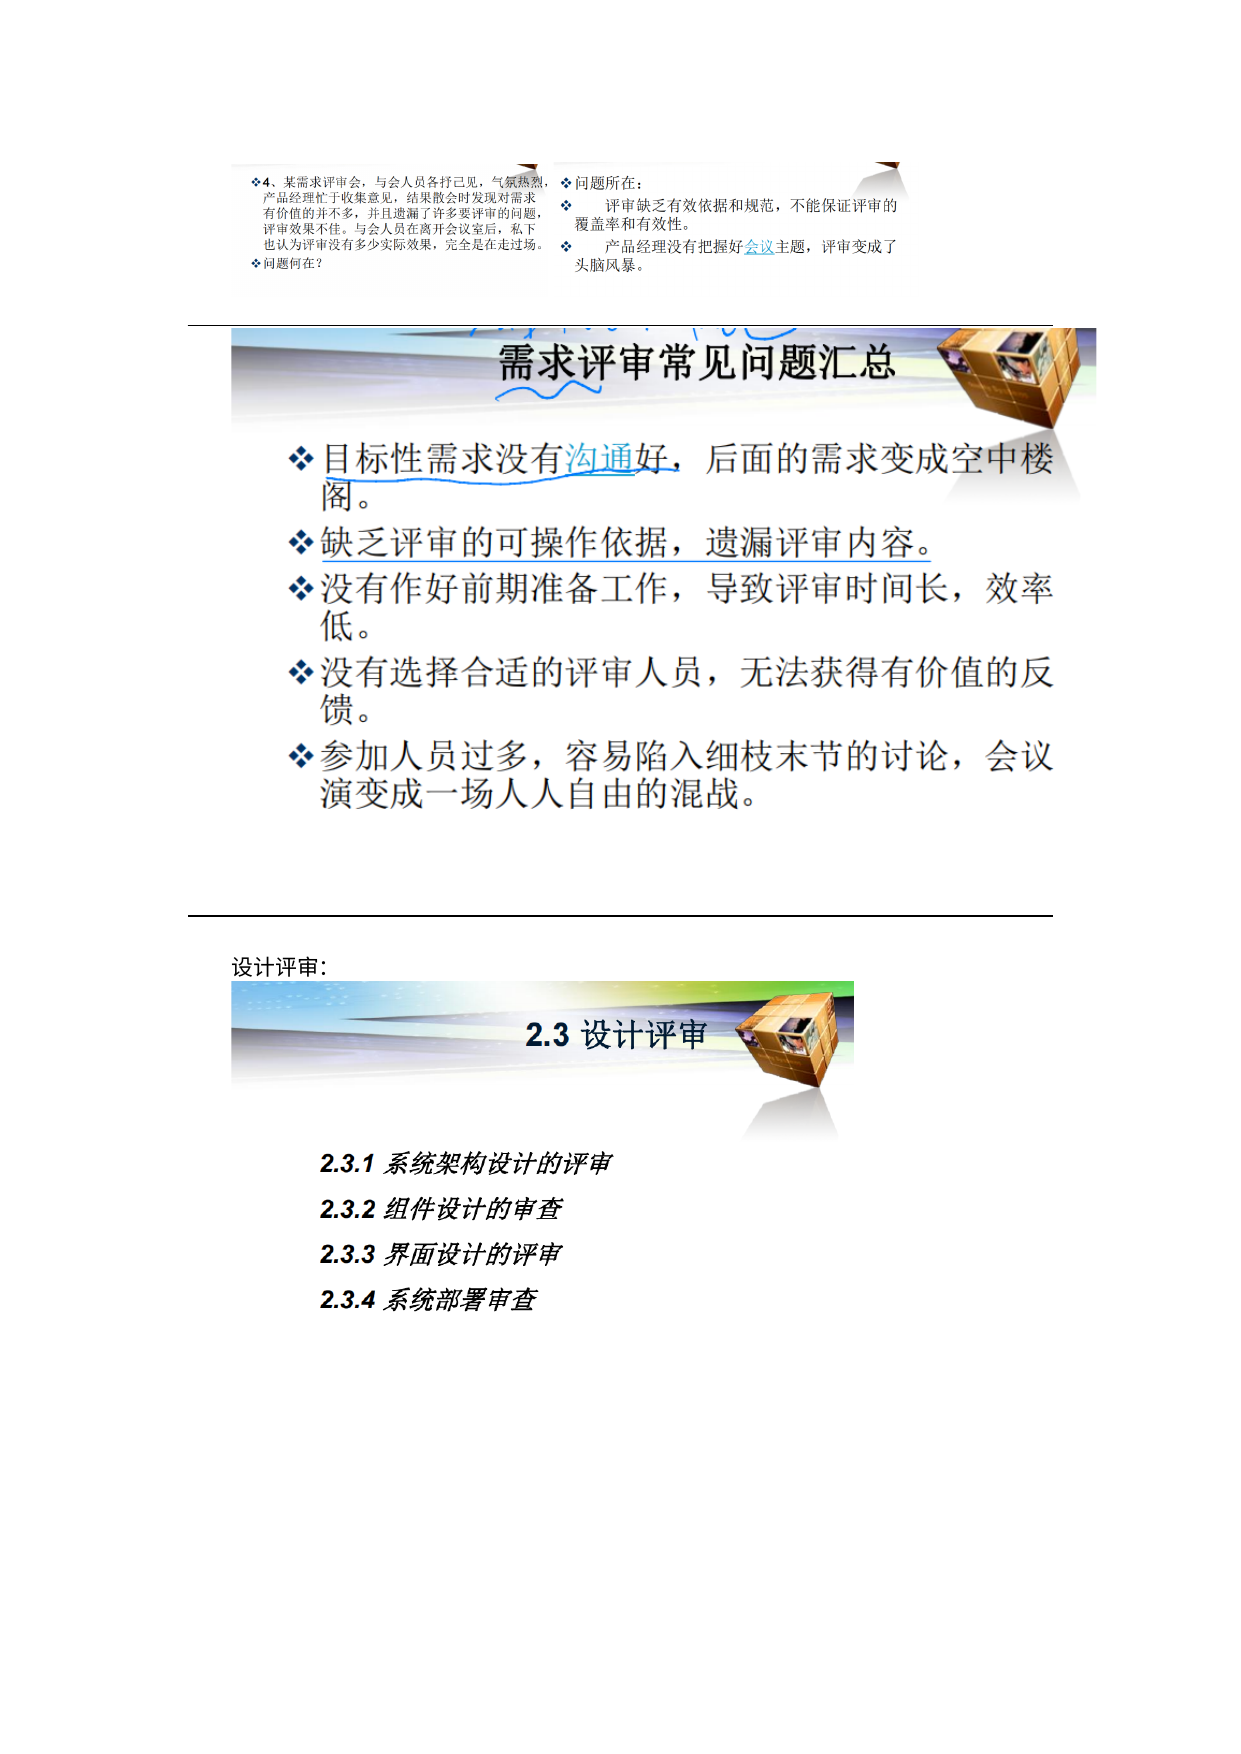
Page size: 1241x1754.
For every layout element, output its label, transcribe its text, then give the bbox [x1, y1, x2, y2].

picture [231, 981, 854, 1449]
text 设计评审： [187, 949, 1053, 982]
picture [553, 162, 919, 297]
picture [231, 164, 548, 297]
picture [231, 328, 1097, 897]
